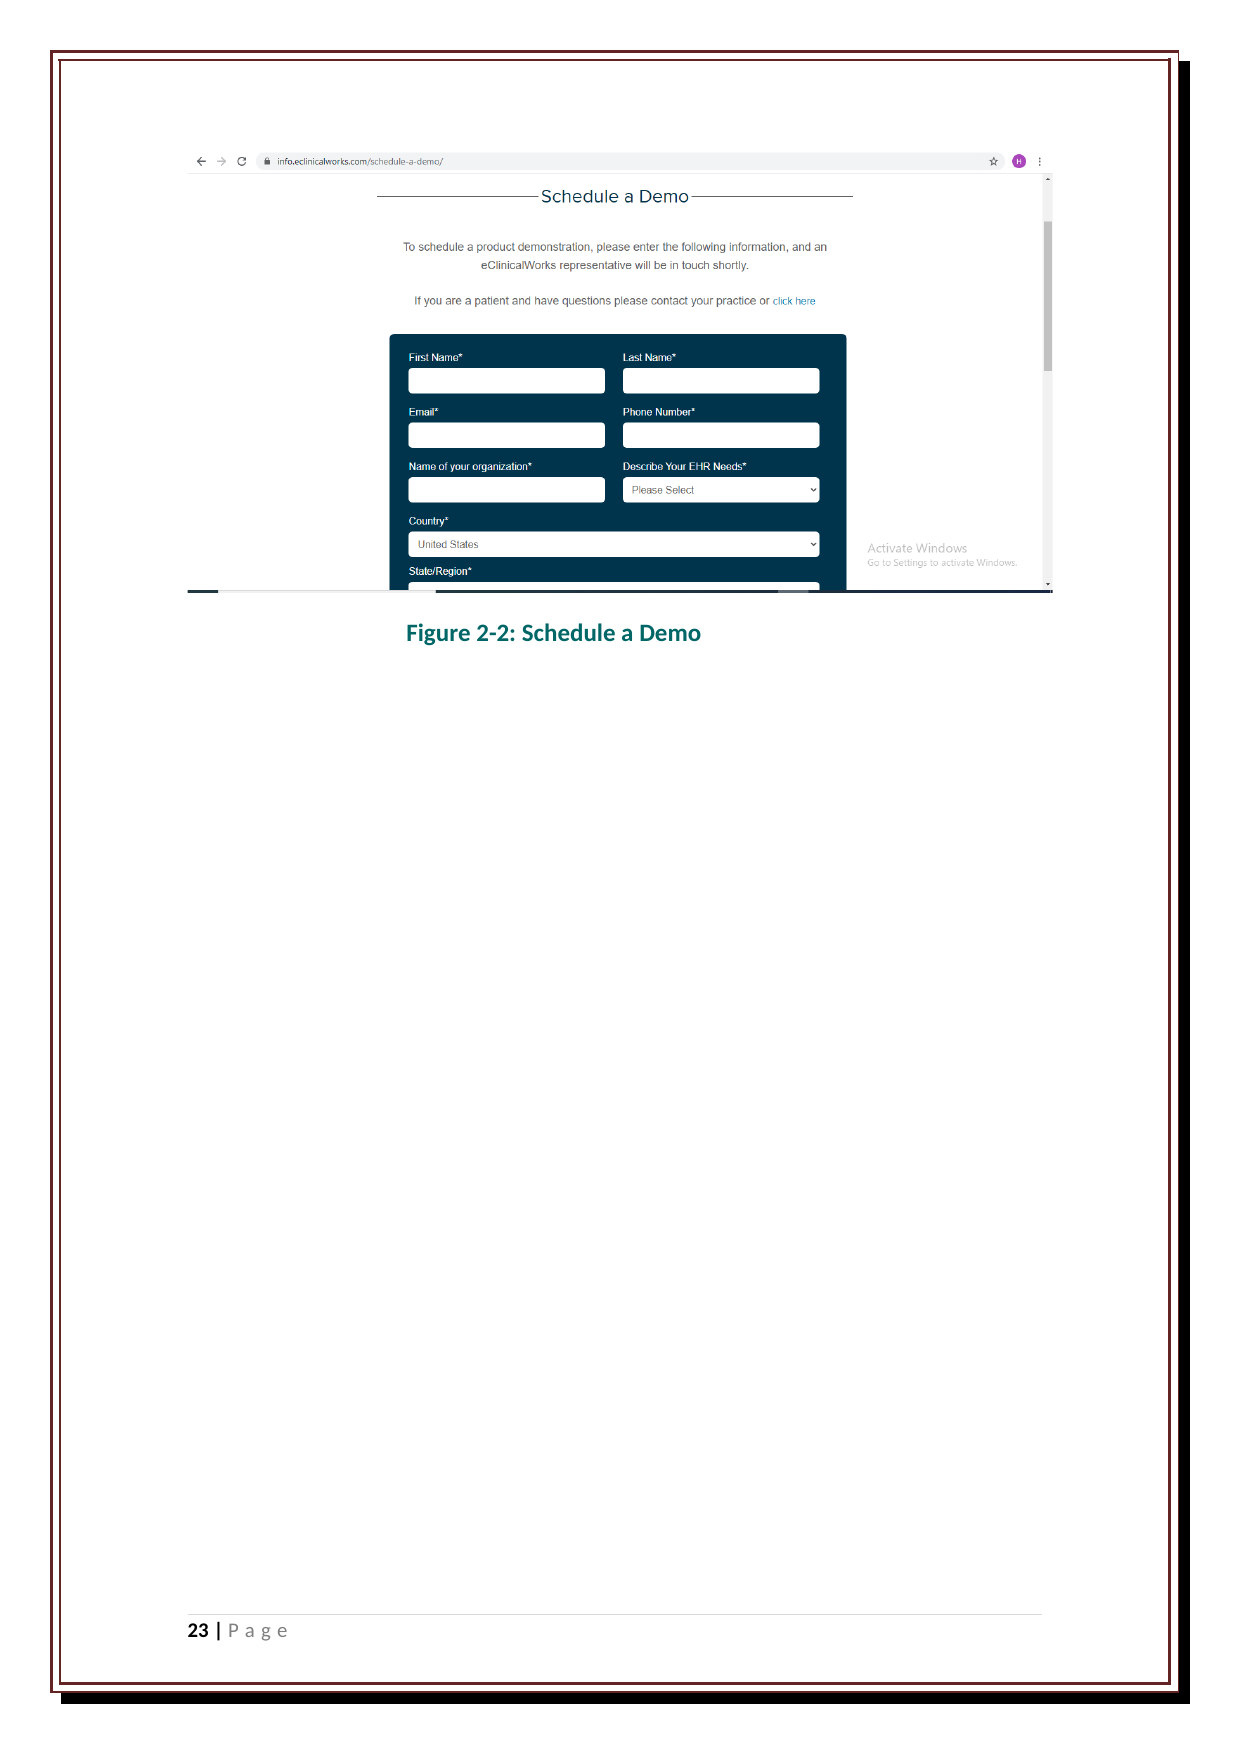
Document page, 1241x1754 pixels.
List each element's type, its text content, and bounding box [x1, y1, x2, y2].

picture [187, 150, 1053, 593]
text Figure 2-2: Schedule a Demo [187, 618, 1042, 648]
